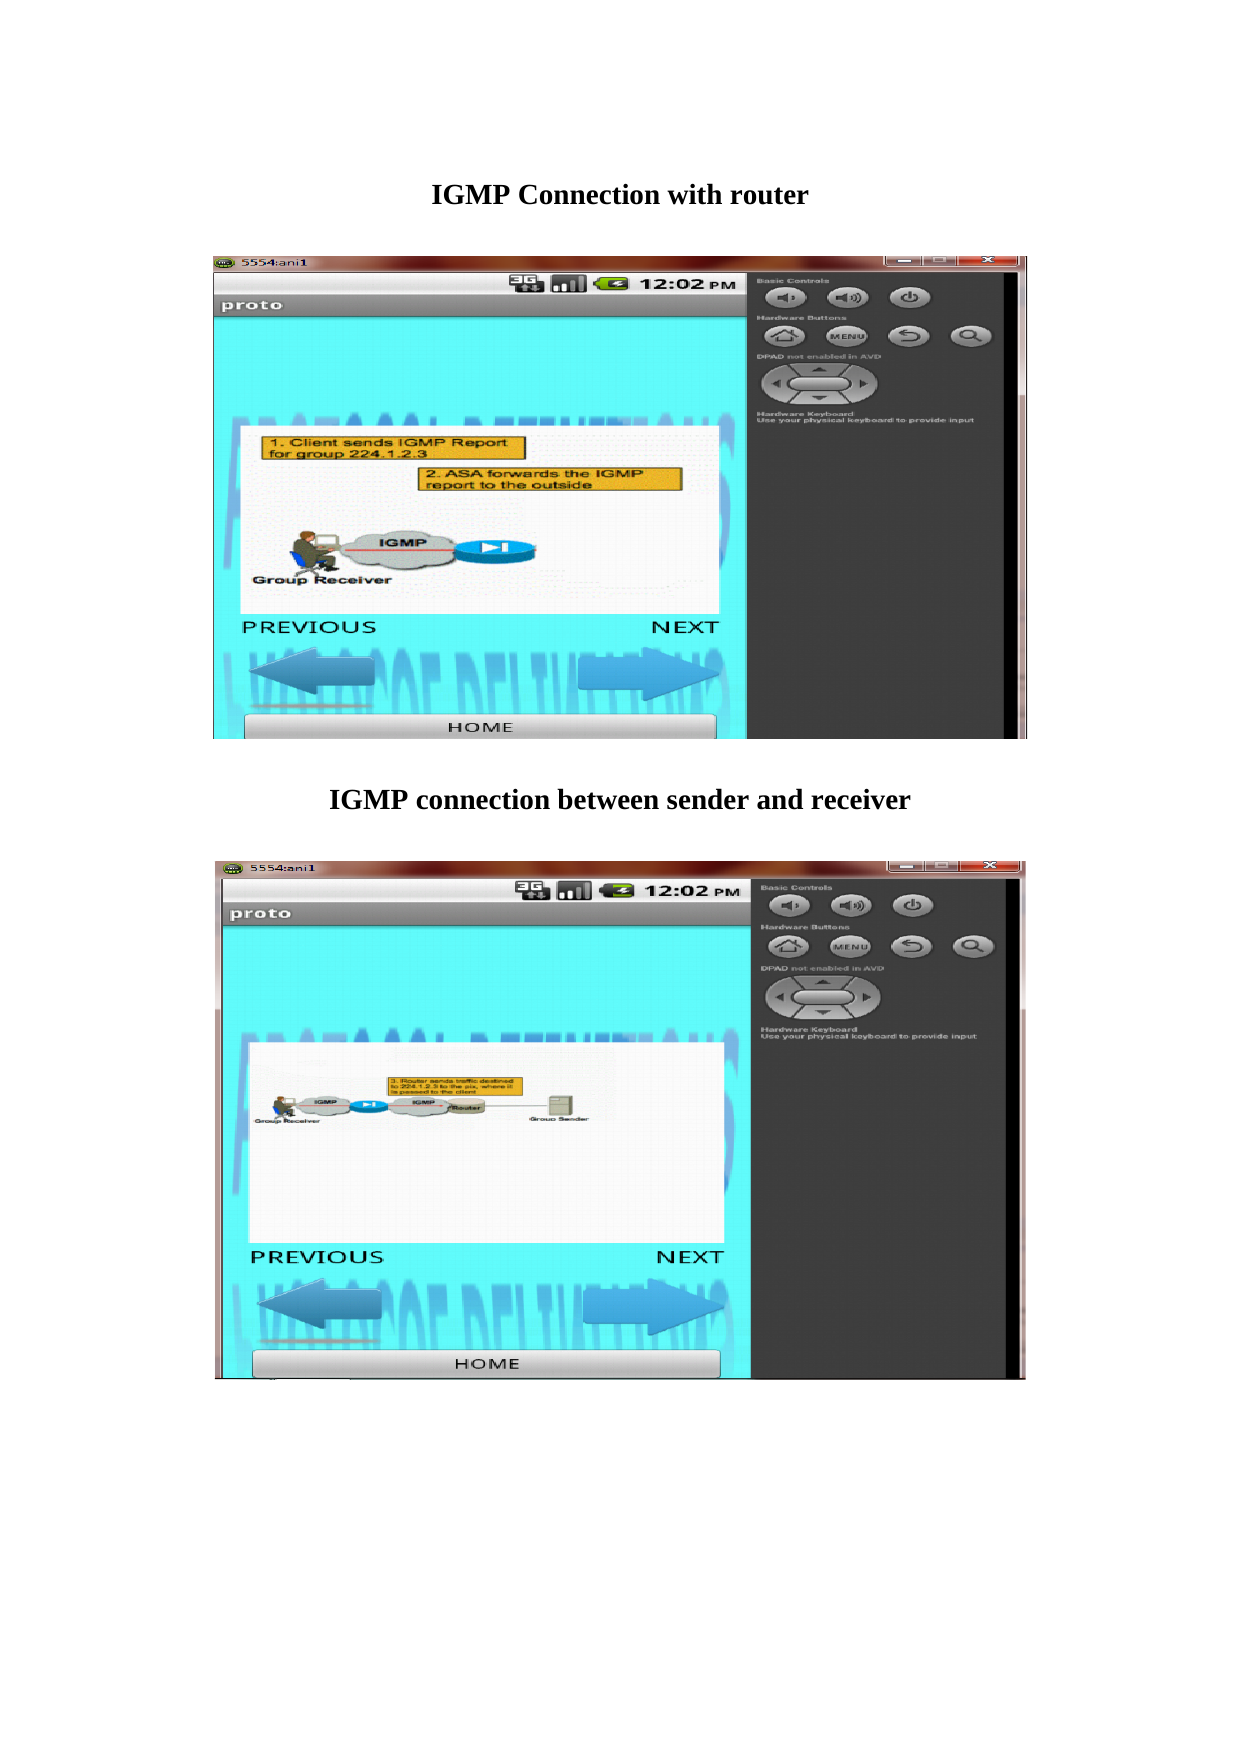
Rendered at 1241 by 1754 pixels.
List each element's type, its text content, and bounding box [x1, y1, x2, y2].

text IGMP Connection with router [77, 177, 1163, 211]
picture [213, 256, 1028, 739]
text IGMP connection between sender and receiver [77, 782, 1163, 815]
picture [214, 861, 1026, 1380]
